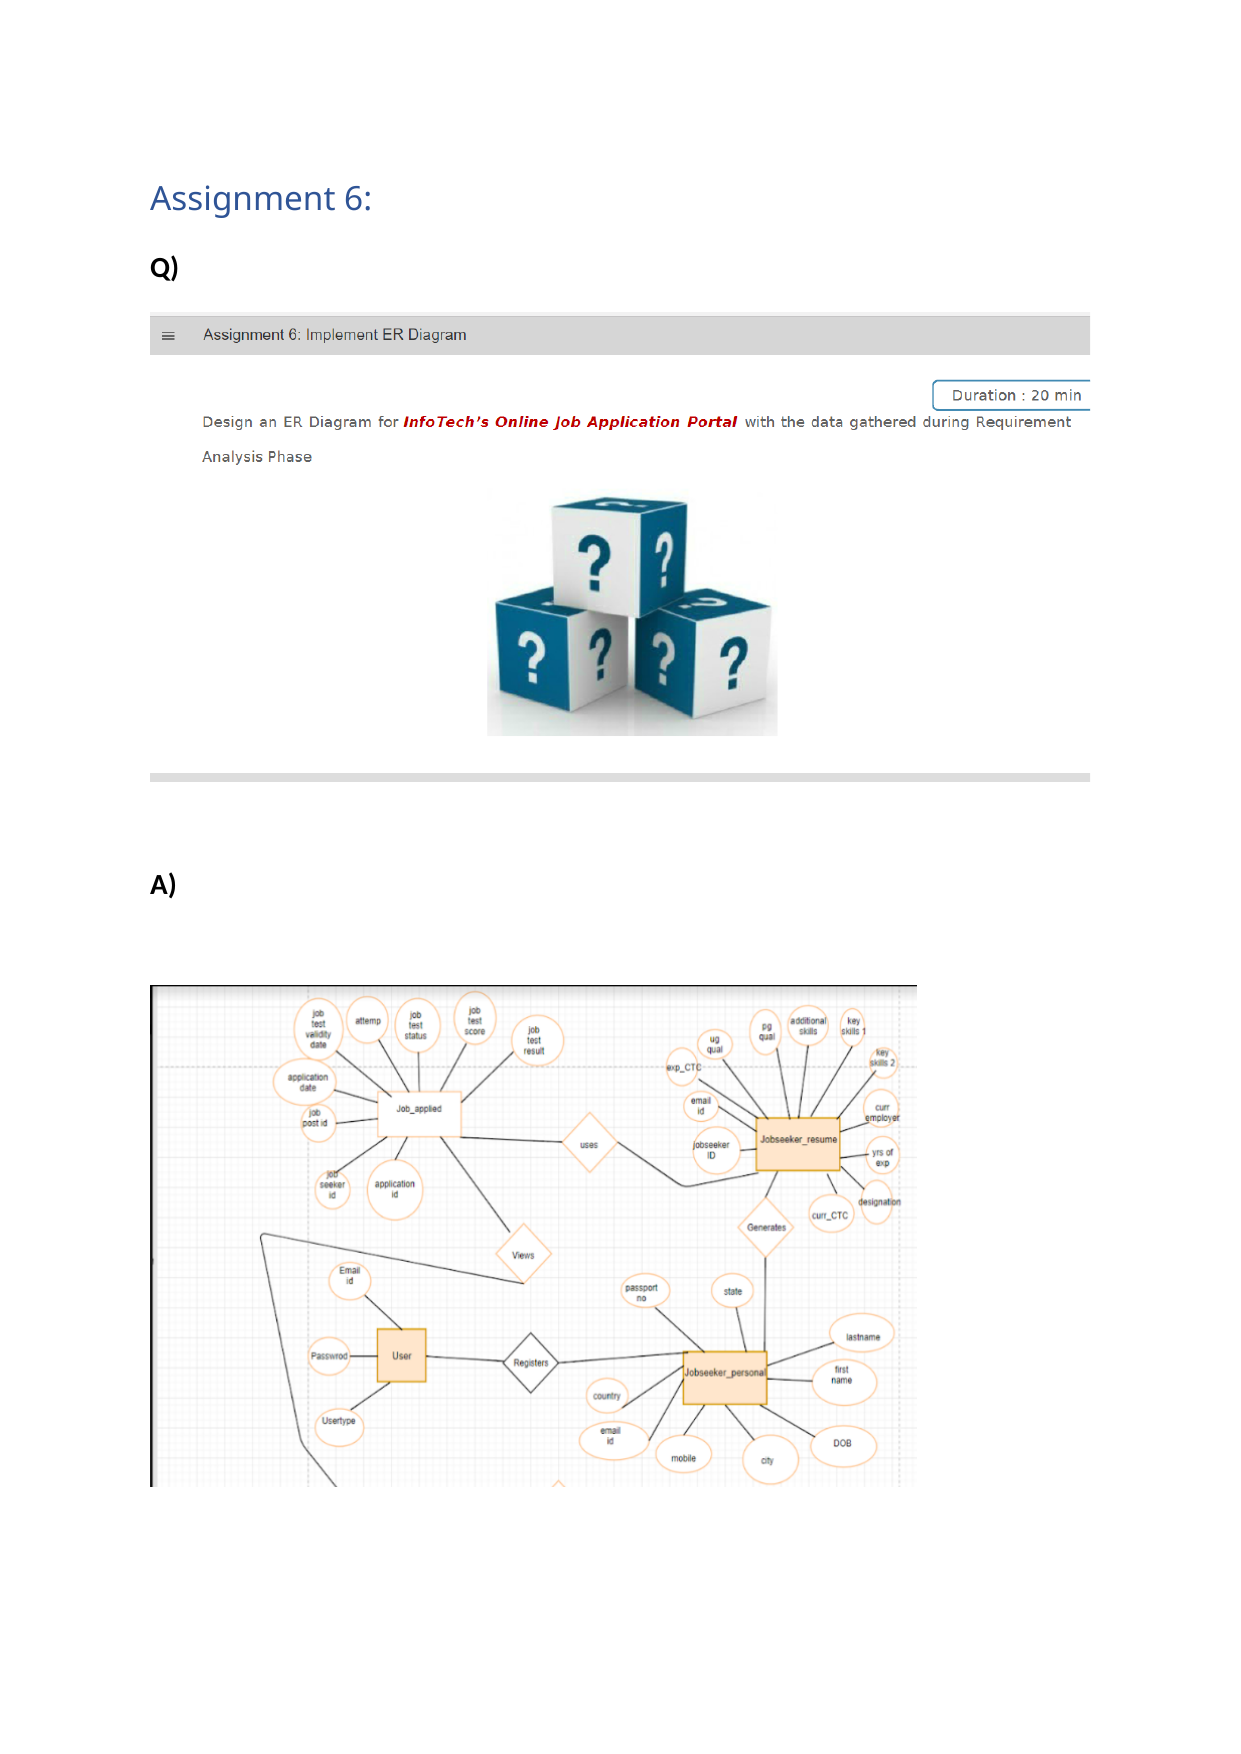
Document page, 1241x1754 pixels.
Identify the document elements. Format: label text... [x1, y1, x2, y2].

subtitle Assignment 6: [150, 175, 1090, 220]
picture [150, 985, 917, 1487]
picture [150, 312, 1091, 782]
subtitle Q) [150, 249, 1090, 284]
subtitle A) [150, 866, 1090, 902]
